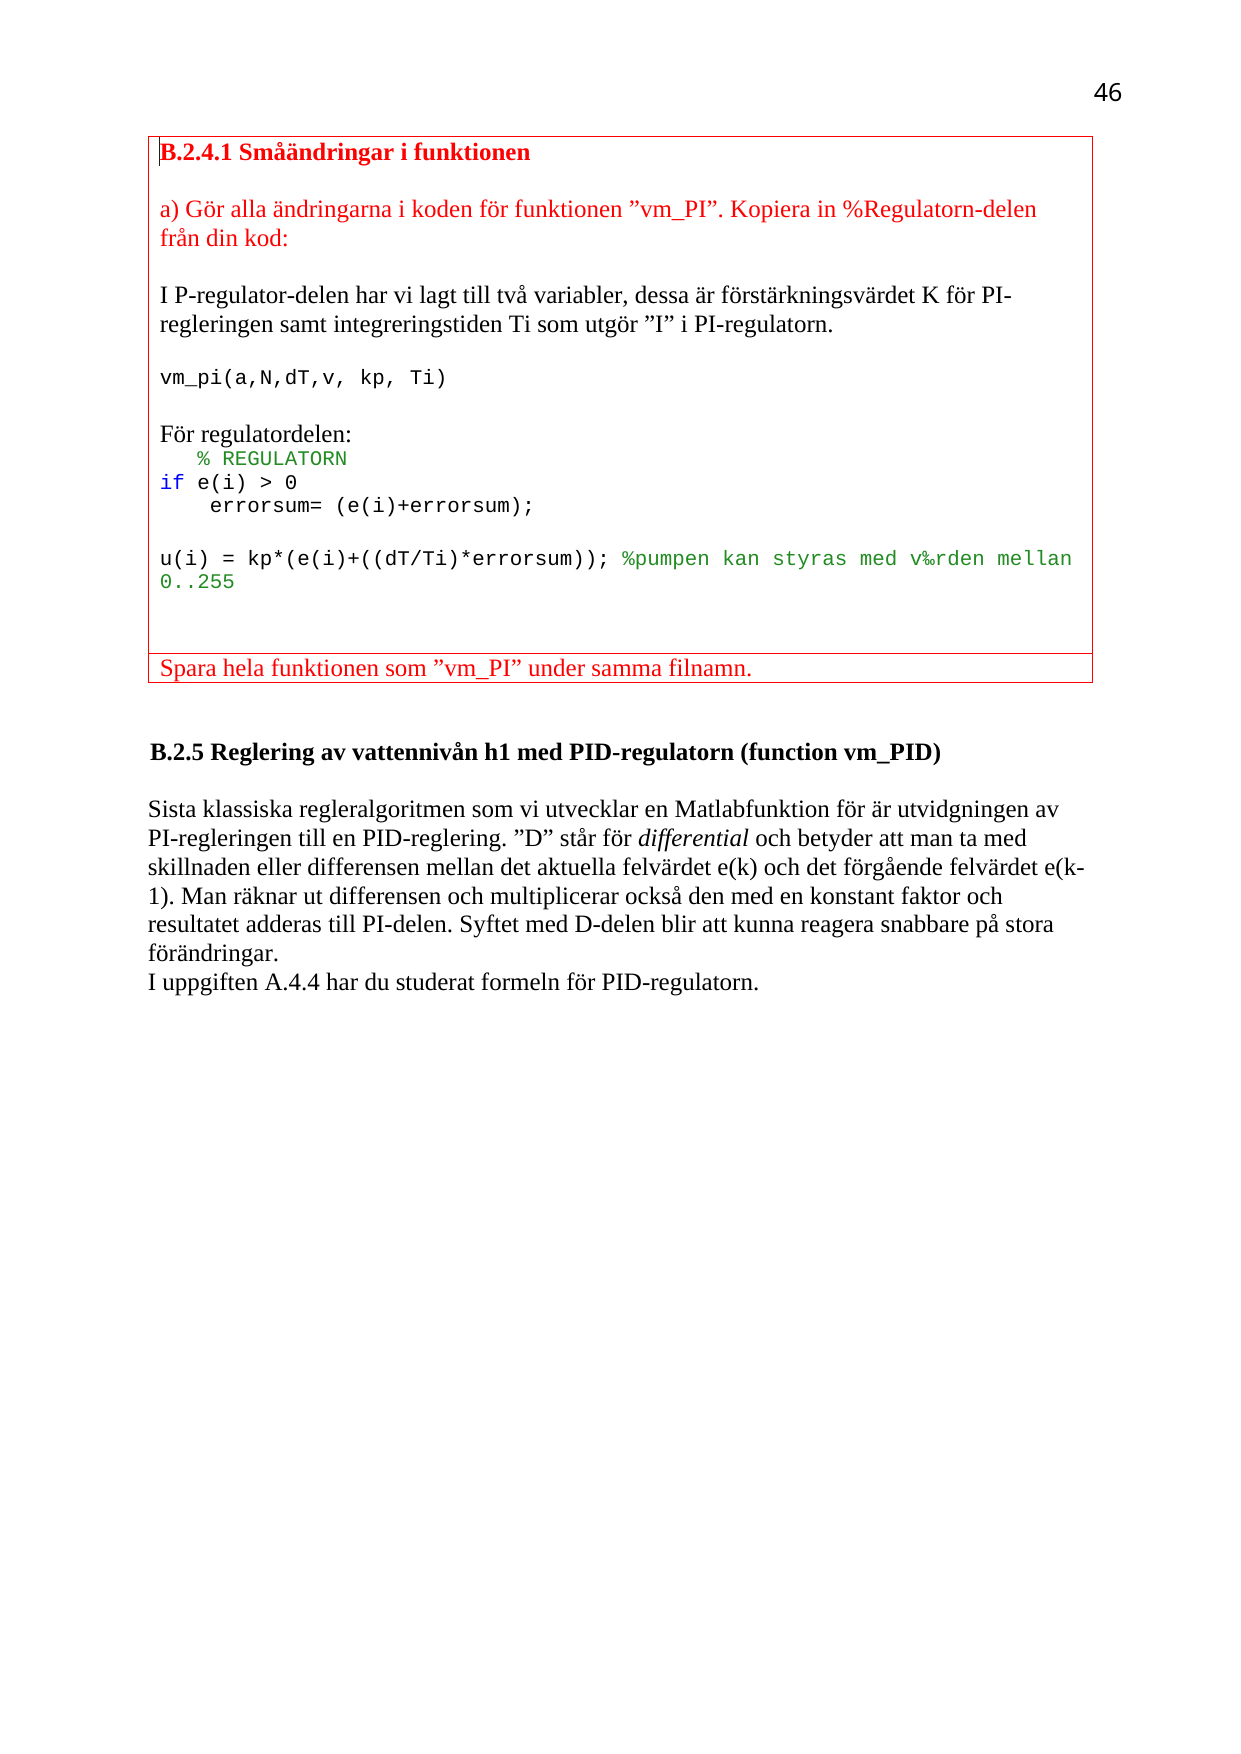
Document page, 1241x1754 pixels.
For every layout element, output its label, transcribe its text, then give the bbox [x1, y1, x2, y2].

subtitle B.2.5 Reglering av vattennivån h1 med PID-regulatorn (function vm_PID) [150, 737, 1092, 766]
text Sista klassiska regleralgoritmen som vi utvecklar en Matlabfunktion för är utvidgningen av PI-regleringen till en PID-reglering. ”D” står för differential och betyder att man ta med skillnaden eller differensen mellan det aktuella felvärdet e(k) och det förgående felvärdet e(k-1). Man räknar ut differensen och multiplicerar också den med en konstant faktor och resultatet adderas till PI-delen. Syftet med D-delen blir att kunna reagera snabbare på stora förändringar. [148, 794, 1092, 967]
text I uppgiften A.4.4 har du studerat formeln för PID-regulatorn. [148, 967, 1092, 996]
table_cell Spara hela funktionen som ”vm_PI” under samma filnamn. [149, 654, 1092, 682]
table_header B.2.4.1 Småändringar i funktionen a) Gör alla ändringarna i koden för funktionen ”vm_PI”. Kopiera in %Regulatorn-delen från din kod: I P-regulator-delen har vi lagt till två variabler, dessa är förstärkningsvärdet K för PI-regleringen samt integreringstiden Ti som utgör ”I” i PI-regulatorn. vm_pi(a,N,dT,v, kp, Ti) För regulatordelen: % REGULATORN if e(i) > 0 errorsum= (e(i)+errorsum); u(i) = kp*(e(i)+((dT/Ti)*errorsum)); %pumpen kan styras med v‰rden mellan 0..255 [149, 137, 1092, 652]
